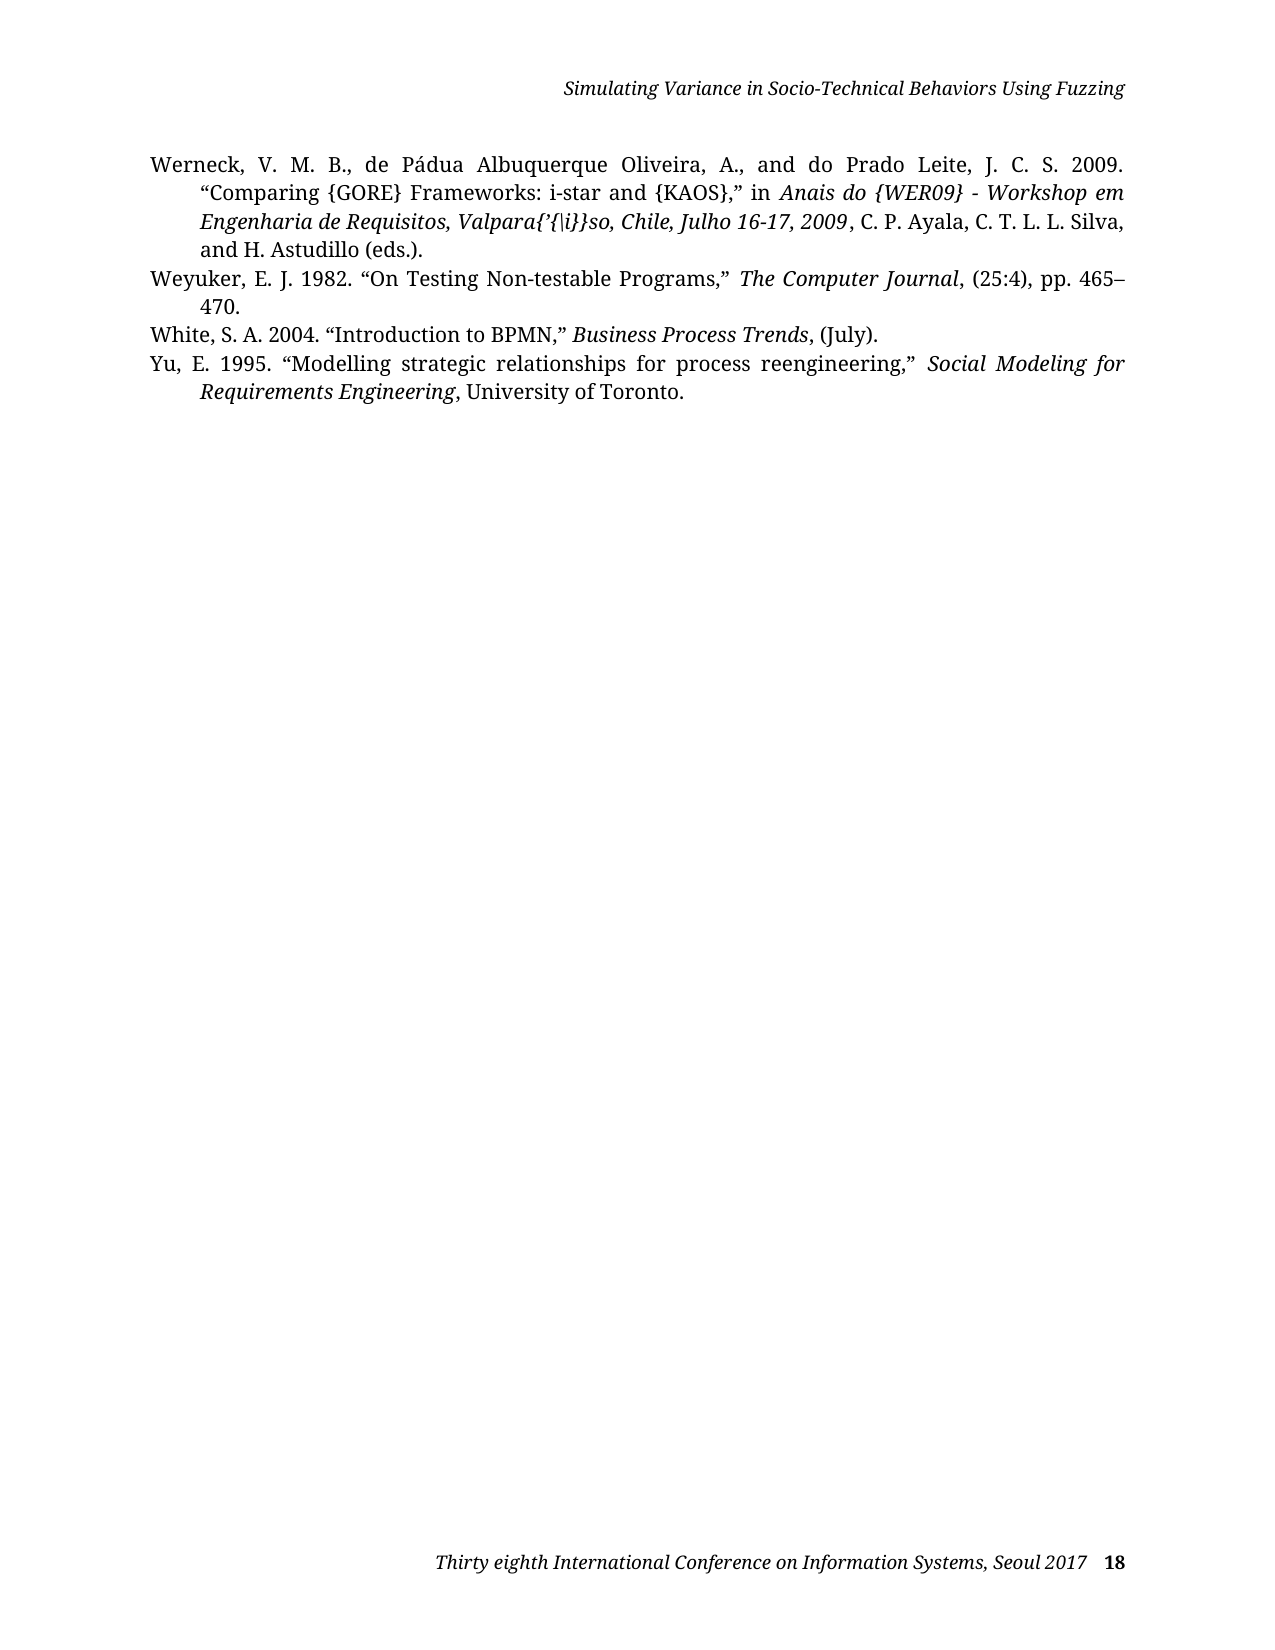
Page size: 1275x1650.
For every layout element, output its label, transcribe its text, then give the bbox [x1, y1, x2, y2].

text Weyuker, E. J. 1982. “On Testing Non-testable Programs,” The Computer Journal, (25:4), pp. 465–470. [150, 264, 1125, 321]
text Yu, E. 1995. “Modelling strategic relationships for process reengineering,” Social Modeling for Requirements Engineering, University of Toronto. [150, 349, 1125, 406]
text White, S. A. 2004. “Introduction to BPMN,” Business Process Trends, (July). [150, 321, 1125, 349]
text Werneck, V. M. B., de Pádua Albuquerque Oliveira, A., and do Prado Leite, J. C. S. 2009. “Comparing {GORE} Frameworks: i-star and {KAOS},” in Anais do {WER09} - Workshop em Engenharia de Requisitos, Valpara{’{\i}}so, Chile, Julho 16-17, 2009, C. P. Ayala, C. T. L. L. Silva, and H. Astudillo (eds.). [150, 150, 1125, 264]
